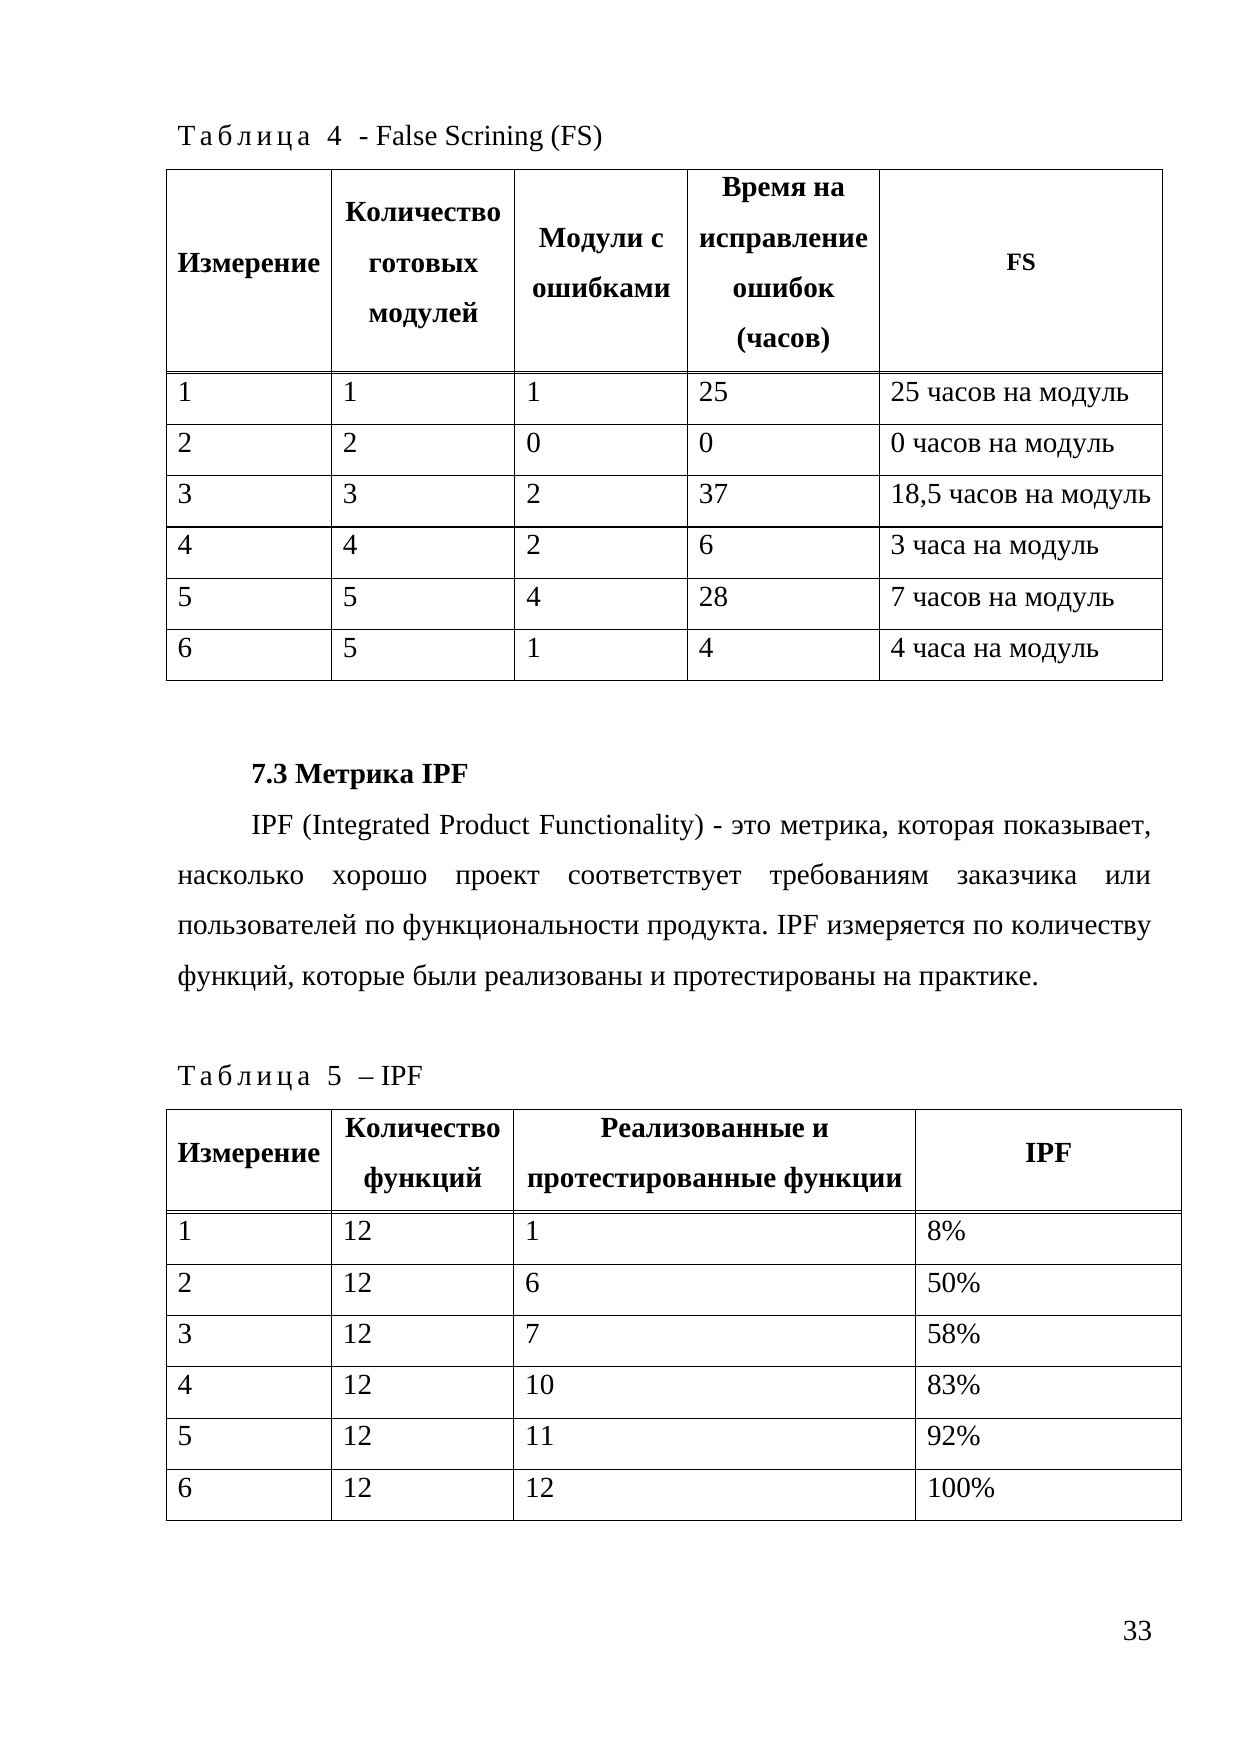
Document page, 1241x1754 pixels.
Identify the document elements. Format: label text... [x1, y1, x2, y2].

table_cell 1 [167, 374, 331, 424]
table_cell 2 [167, 1265, 331, 1315]
table_cell 12 [332, 1265, 513, 1315]
table_cell 1 [332, 374, 514, 424]
table_cell 7 часов на модуль [880, 579, 1162, 629]
table_cell 58% [916, 1316, 1181, 1366]
table_cell 2 [515, 476, 687, 526]
table_cell 12 [332, 1470, 513, 1520]
table_cell 100% [916, 1470, 1181, 1520]
table_cell 1 [167, 1214, 331, 1264]
table_cell 4 [167, 1367, 331, 1417]
table_cell 8% [916, 1214, 1181, 1264]
table_cell 5 [167, 1419, 331, 1469]
text Таблица 4 - False Scrining (FS) [177, 118, 1152, 152]
table_cell 6 [514, 1265, 915, 1315]
table_cell 12 [332, 1214, 513, 1264]
table_cell 3 [167, 1316, 331, 1366]
table_cell 83% [916, 1367, 1181, 1417]
table_header FS [880, 170, 1162, 371]
table_cell 12 [332, 1419, 513, 1469]
table_cell 2 [332, 425, 514, 475]
table_cell 28 [688, 579, 879, 629]
text Таблица 5 – IPF [177, 1058, 1152, 1092]
table_cell 1 [514, 1214, 915, 1264]
text IPF (Integrated Product Functionality) - это метрика, которая показывает, насколько хорошо проект соответствует требованиям заказчика или пользователей по функциональности продукта. IPF измеряется по количеству функций, которые были реализованы и протестированы на практике. [177, 807, 1152, 991]
table_cell 12 [514, 1470, 915, 1520]
table_header Измерение [167, 170, 331, 371]
table_cell 4 [688, 630, 879, 680]
table_cell 0 часов на модуль [880, 425, 1162, 475]
table_cell 25 часов на модуль [880, 374, 1162, 424]
table_header Измерение [167, 1110, 331, 1210]
table_header Время на исправление ошибок (часов) [688, 170, 879, 371]
table_cell 10 [514, 1367, 915, 1417]
table_cell 7 [514, 1316, 915, 1366]
table_cell 50% [916, 1265, 1181, 1315]
table_cell 6 [167, 630, 331, 680]
table_header Реализованные и протестированные функции [514, 1110, 915, 1210]
table_cell 3 [332, 476, 514, 526]
table_cell 3 [167, 476, 331, 526]
table_cell 12 [332, 1367, 513, 1417]
table_cell 37 [688, 476, 879, 526]
table_cell 4 [332, 528, 514, 578]
table_cell 6 [167, 1470, 331, 1520]
table_cell 1 [515, 630, 687, 680]
table_cell 5 [167, 579, 331, 629]
table_cell 3 часа на модуль [880, 528, 1162, 578]
table_cell 11 [514, 1419, 915, 1469]
table_header IPF [916, 1110, 1181, 1210]
table_cell 12 [332, 1316, 513, 1366]
table_header Количество готовых модулей [332, 170, 514, 371]
table_cell 4 часа на модуль [880, 630, 1162, 680]
table_cell 5 [332, 579, 514, 629]
table_cell 1 [515, 374, 687, 424]
table_cell 4 [515, 579, 687, 629]
table_cell 18,5 часов на модуль [880, 476, 1162, 526]
table_header Количество функций [332, 1110, 513, 1210]
table_cell 6 [688, 528, 879, 578]
table_cell 2 [515, 528, 687, 578]
table_cell 4 [167, 528, 331, 578]
table_cell 5 [332, 630, 514, 680]
table_cell 0 [688, 425, 879, 475]
table_cell 25 [688, 374, 879, 424]
table_header Модули с ошибками [515, 170, 687, 371]
subtitle 7.3 Метрика IPF [177, 757, 1152, 790]
table_cell 0 [515, 425, 687, 475]
table_cell 2 [167, 425, 331, 475]
table_cell 92% [916, 1419, 1181, 1469]
